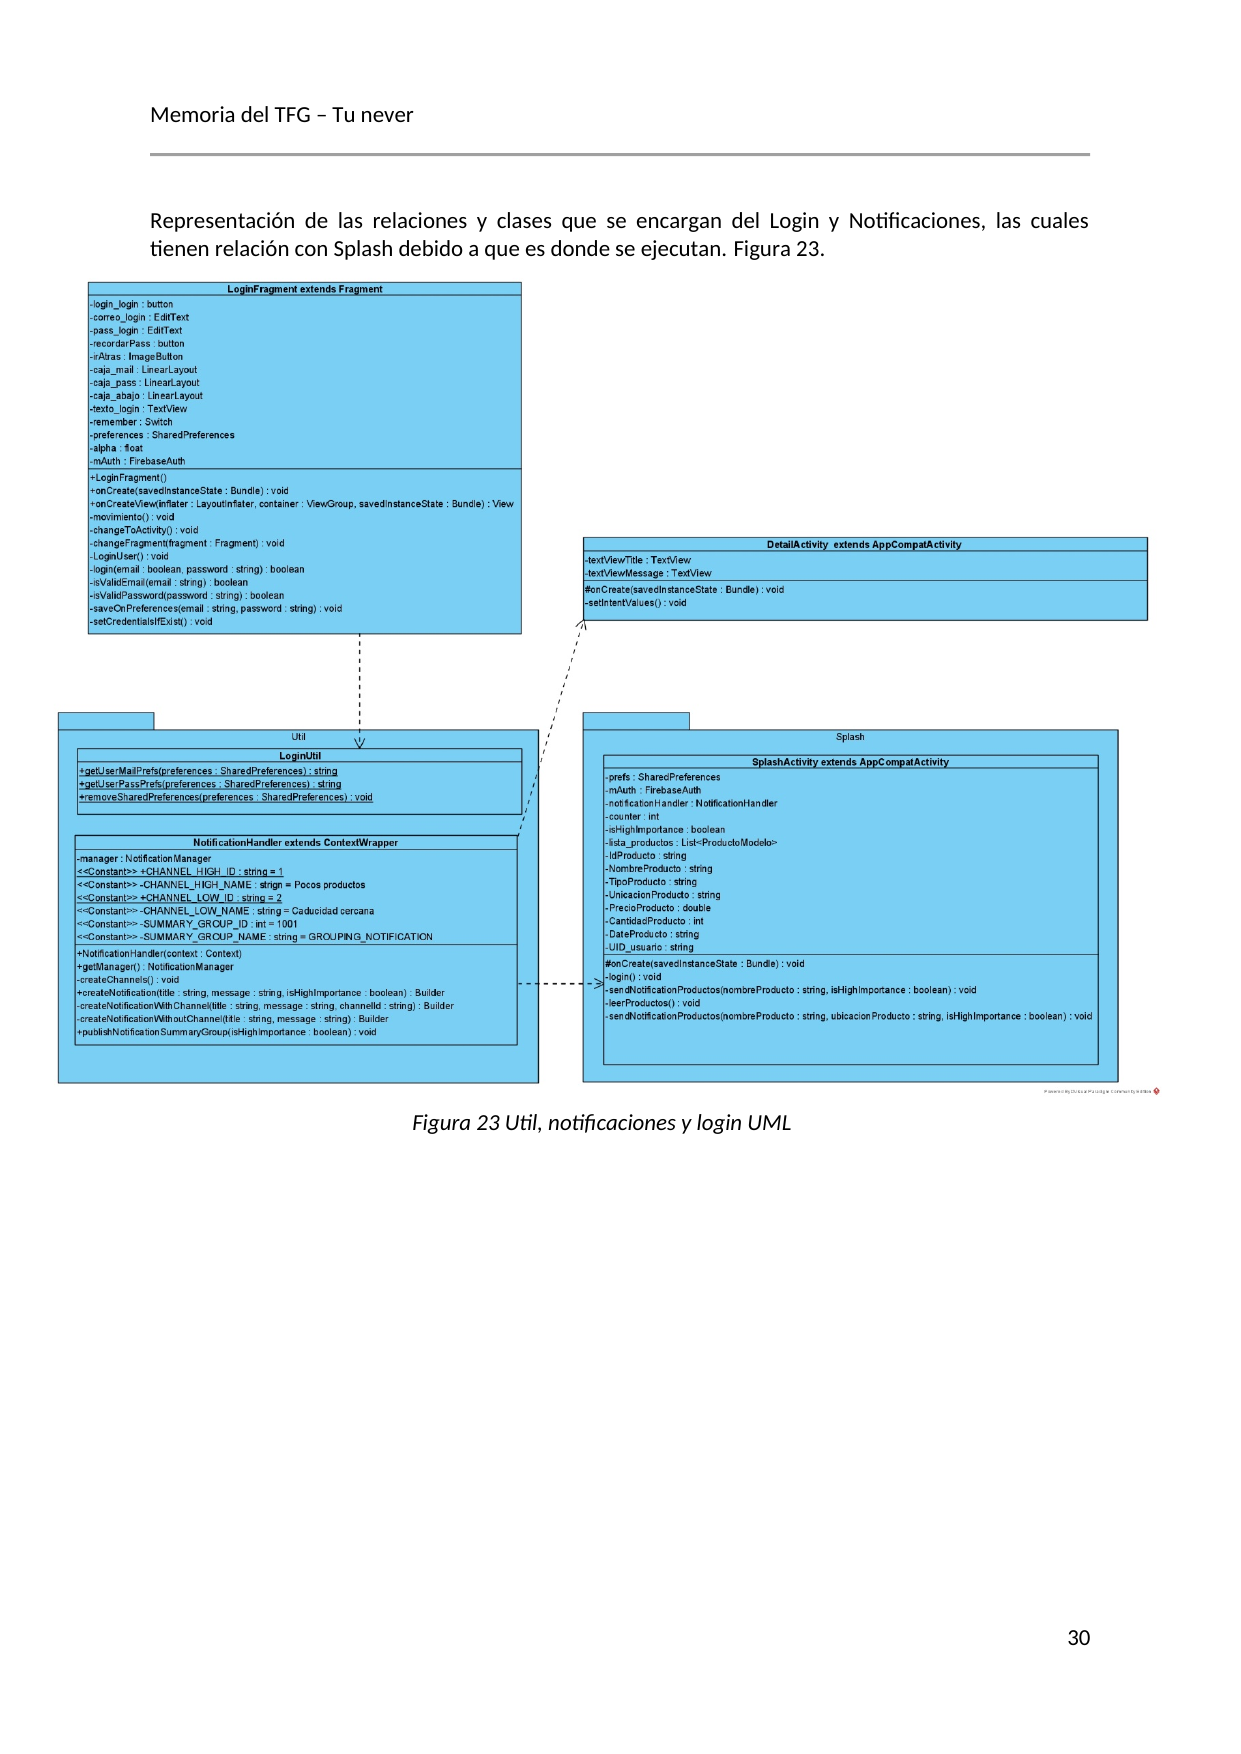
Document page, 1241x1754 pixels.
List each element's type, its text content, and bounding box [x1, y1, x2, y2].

text Representación de las relaciones y clases que se encargan del Login y Notificaciones, las cuales tienen relación con Splash debido a que es donde se ejecutan. Figura 23. [150, 206, 1090, 262]
picture [43, 267, 1162, 1099]
